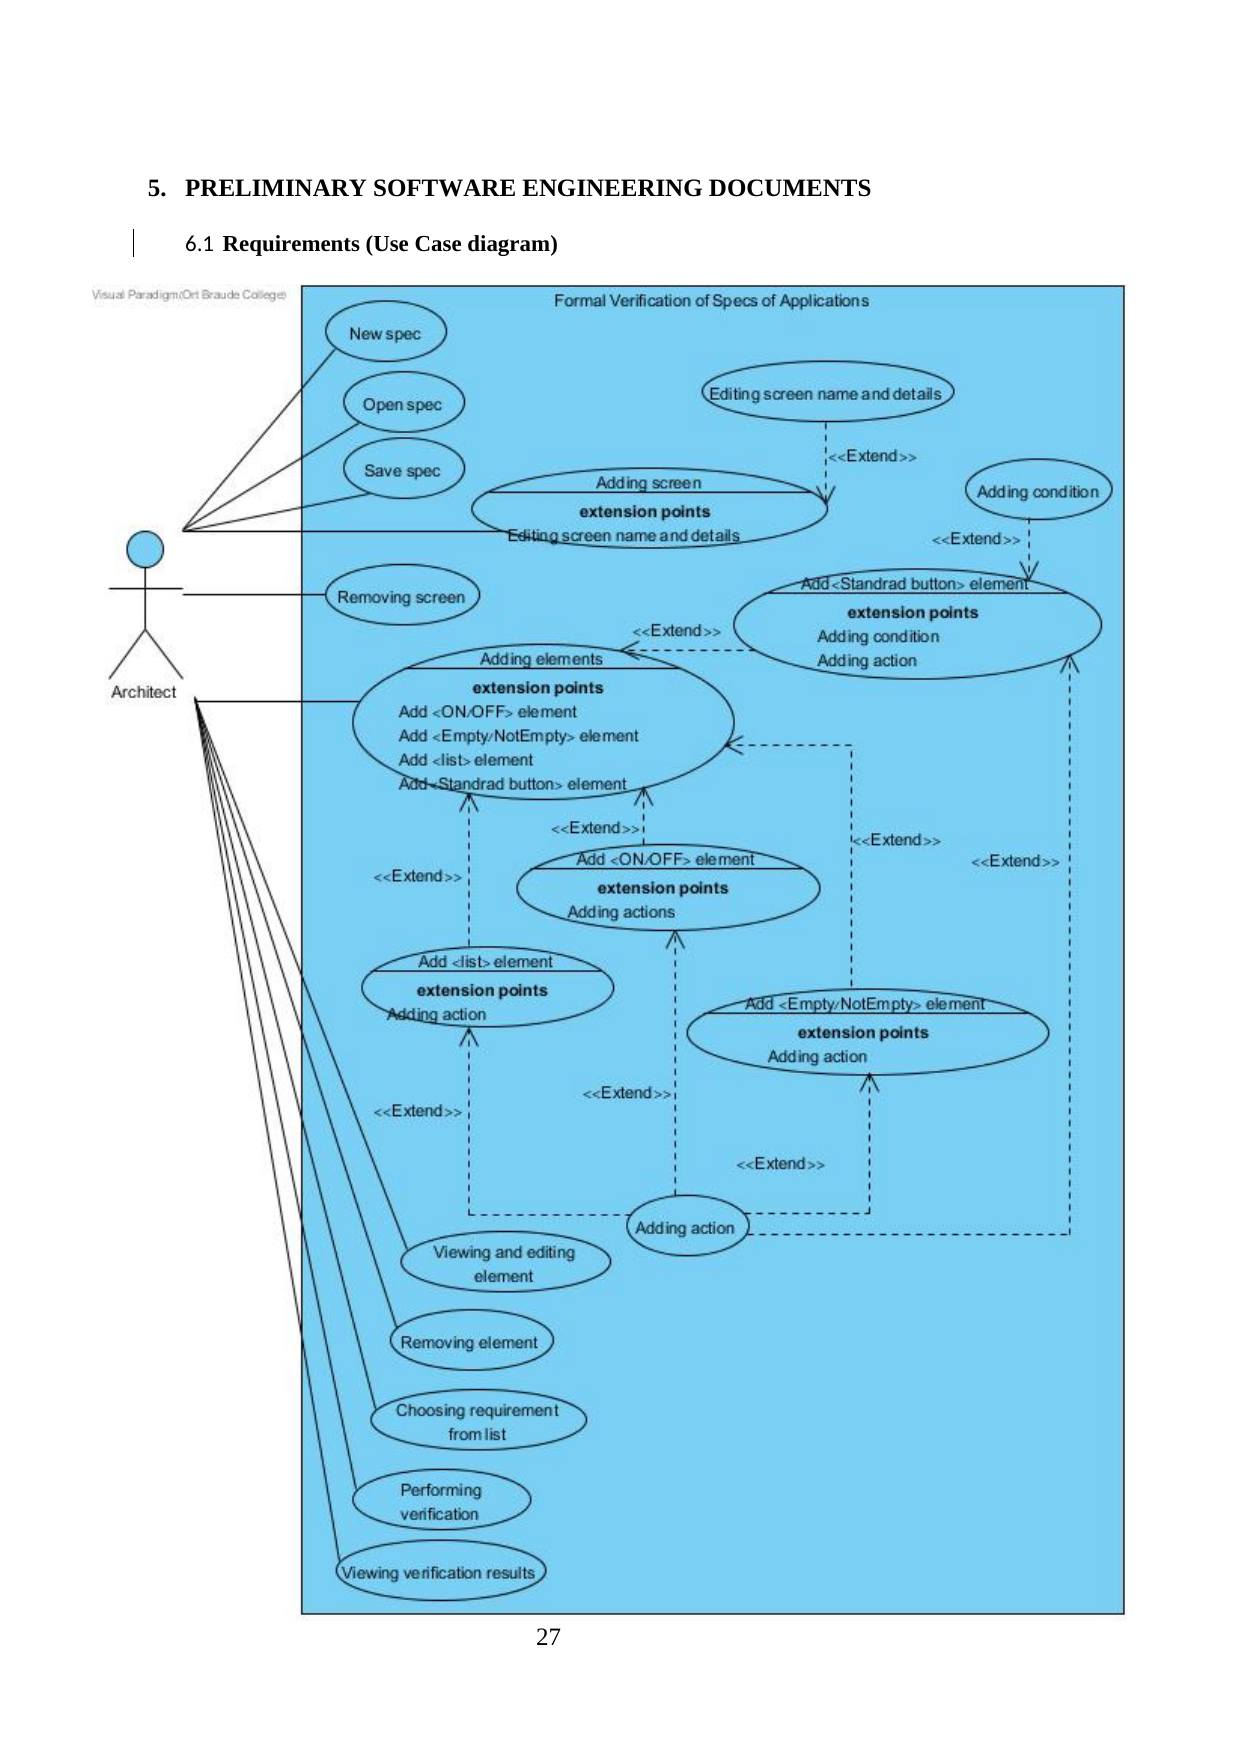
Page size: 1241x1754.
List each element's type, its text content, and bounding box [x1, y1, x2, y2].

list Requirements (Use Case diagram) [185, 229, 1092, 257]
picture [92, 284, 1131, 1621]
list PRELIMINARY SOFTWARE ENGINEERING DOCUMENTS [148, 173, 941, 201]
